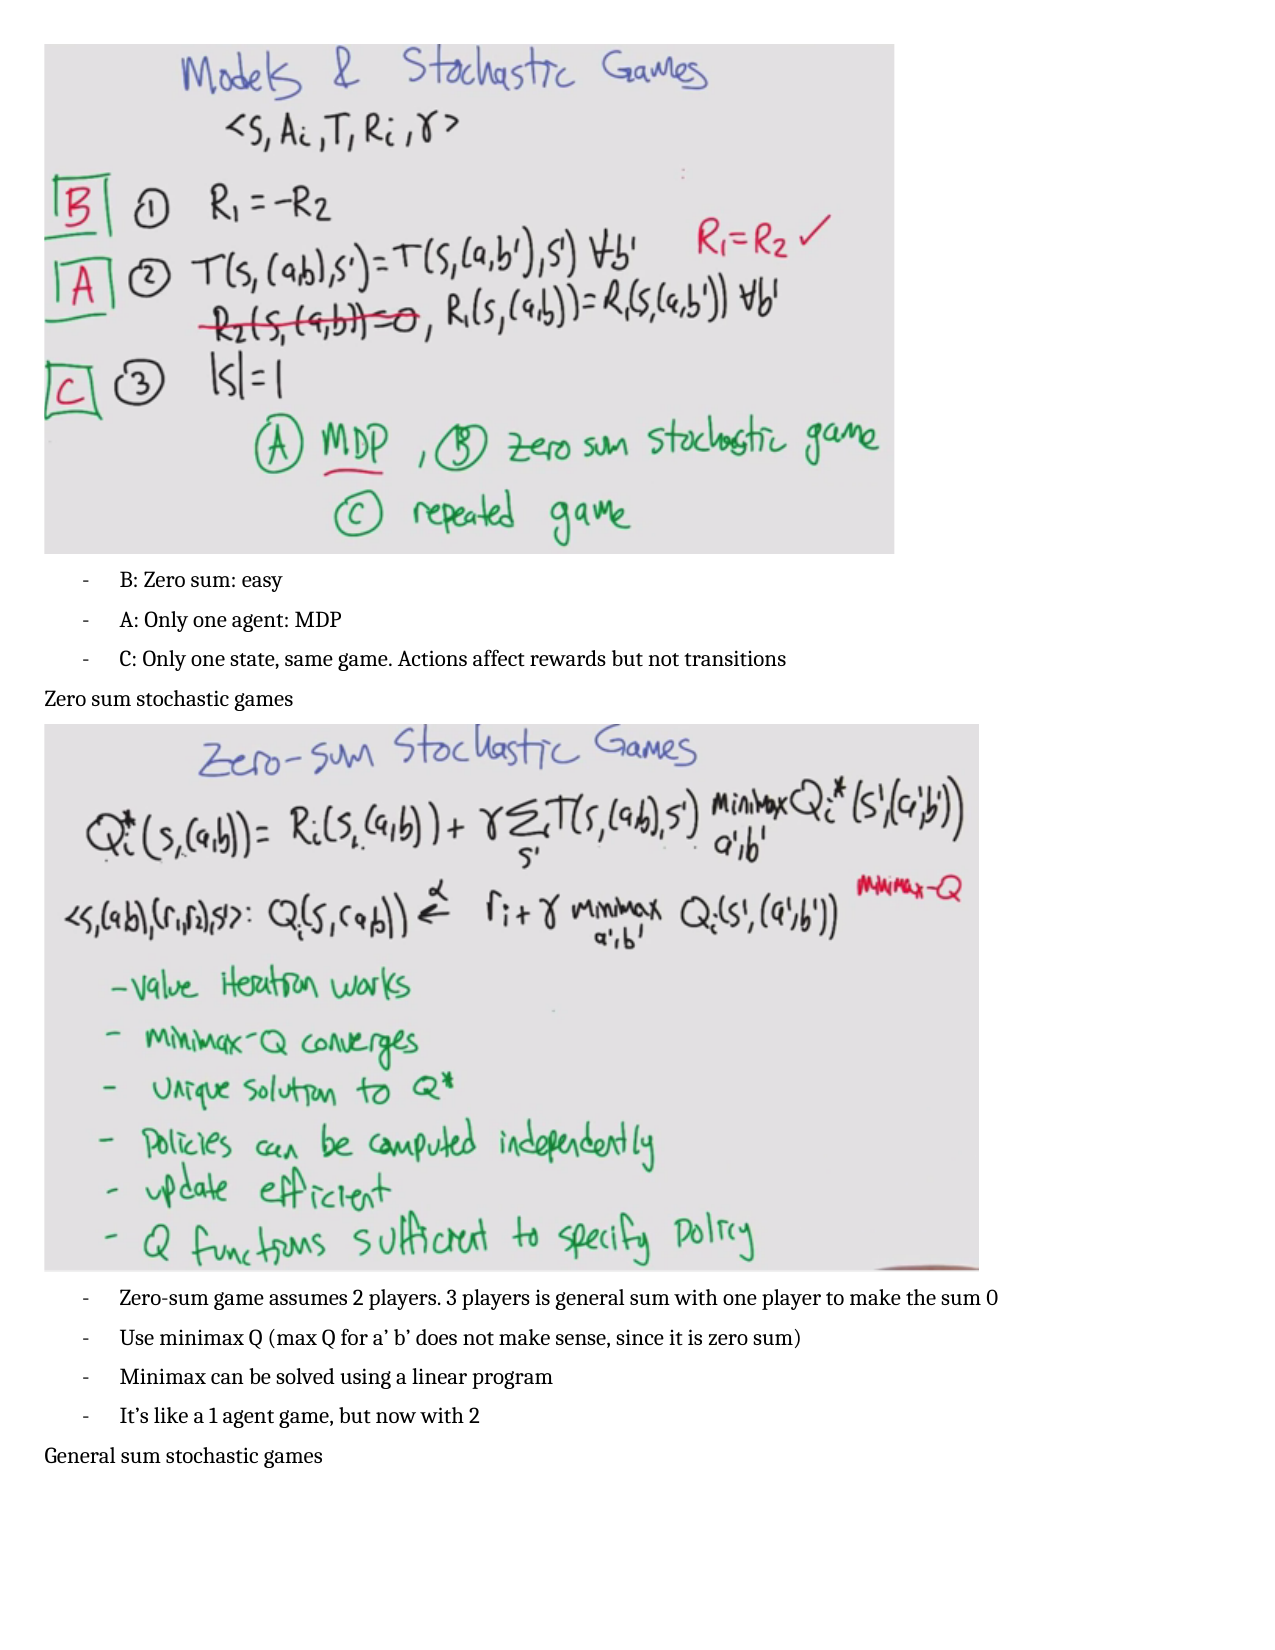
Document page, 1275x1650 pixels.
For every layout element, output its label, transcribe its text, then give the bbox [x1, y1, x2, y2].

list Use minimax Q (max Q for a’ b’ does not make sense, since it is zero sum) [82, 1324, 1240, 1351]
picture [44, 724, 979, 1272]
list B: Zero sum: easy [82, 567, 1240, 593]
list Minimax can be solved using a linear program [82, 1364, 1240, 1390]
list C: Only one state, same game. Actions affect rewards but not transitions [82, 646, 1240, 672]
list Zero-sum game assumes 2 players. 3 players is general sum with one player to make the sum 0 [82, 1285, 1240, 1311]
list A: Only one agent: MDP [82, 606, 1240, 633]
text Zero sum stochastic games [44, 685, 1240, 712]
list It’s like a 1 agent game, but now with 2 [82, 1403, 1240, 1429]
text General sum stochastic games [44, 1443, 1240, 1469]
picture [44, 44, 895, 554]
